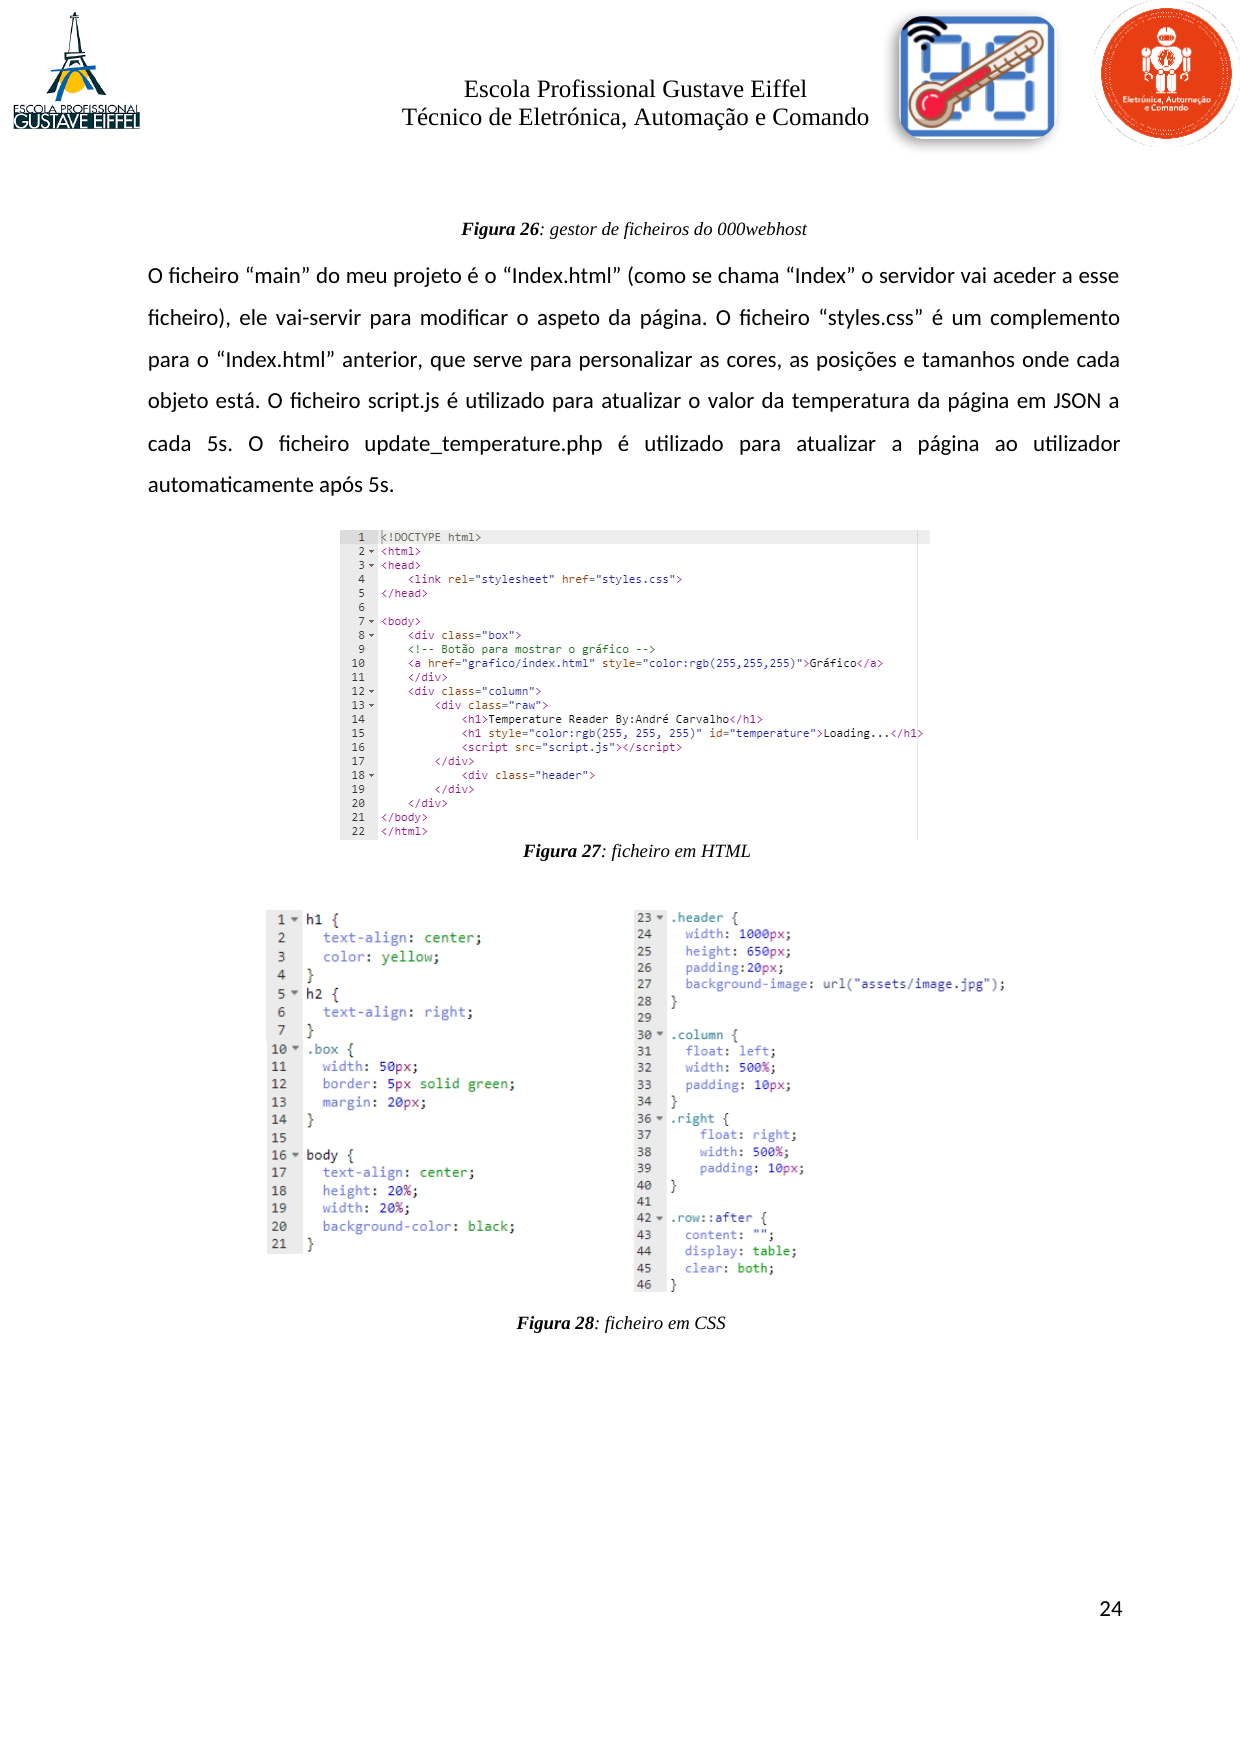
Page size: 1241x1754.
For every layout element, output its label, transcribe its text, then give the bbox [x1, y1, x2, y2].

picture [899, 15, 1057, 139]
text O ficheiro “main” do meu projeto é o “Index.html” (como se chama “Index” o servidor vai aceder a esse ficheiro), ele vai-servir para modificar o aspeto da página. O ficheiro “styles.css” é um complemento para o “Index.html” anterior, que serve para personalizar as cores, as posições e tamanhos onde cada objeto está. O ficheiro script.js é utilizado para atualizar o valor da temperatura da página em JSON a cada 5s. O ficheiro update_temperature.php é utilizado para atualizar a página ao utilizador automaticamente após 5s. [148, 261, 1122, 499]
picture [2, 0, 150, 142]
picture [340, 529, 930, 840]
picture [266, 910, 520, 1254]
picture [634, 910, 1008, 1293]
picture [1092, 0, 1240, 148]
text Figura 26: gestor de ficheiros do 000webhost [148, 218, 1122, 240]
